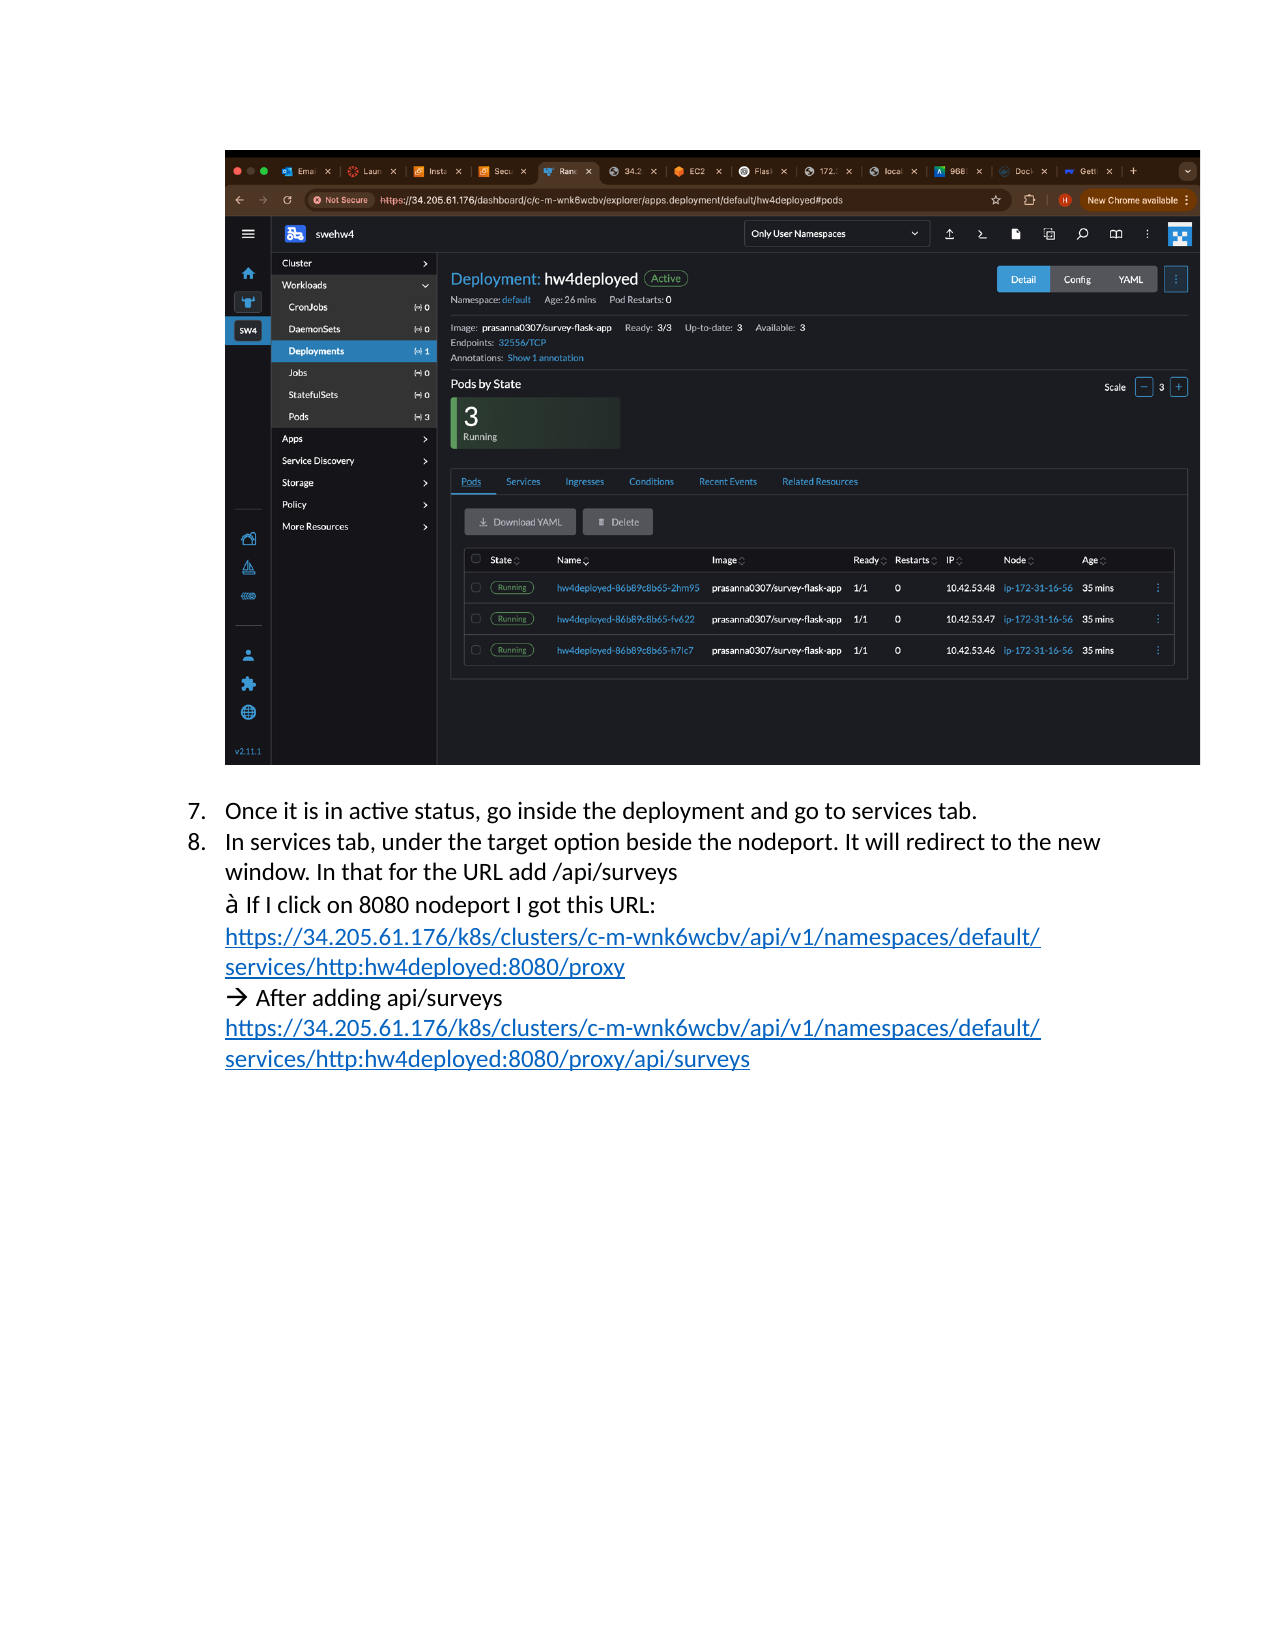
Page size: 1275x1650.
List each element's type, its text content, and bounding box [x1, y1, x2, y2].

list à If I click on 8080 nodeport I got this URL: [225, 887, 1125, 921]
list After adding api/surveys [225, 982, 1125, 1012]
list https://34.205.61.176/k8s/clusters/c-m-wnk6wcbv/api/v1/namespaces/default/services/http:hw4deployed:8080/proxy [225, 921, 1125, 982]
picture [225, 150, 1200, 765]
list https://34.205.61.176/k8s/clusters/c-m-wnk6wcbv/api/v1/namespaces/default/services/http:hw4deployed:8080/proxy/api/surveys [225, 1012, 1125, 1073]
list Once it is in active status, go inside the deployment and go to services tab. [187, 795, 1125, 826]
list In services tab, under the target option beside the nodeport. It will redirect to the new window. In that for the URL add /api/surveys [187, 826, 1125, 887]
